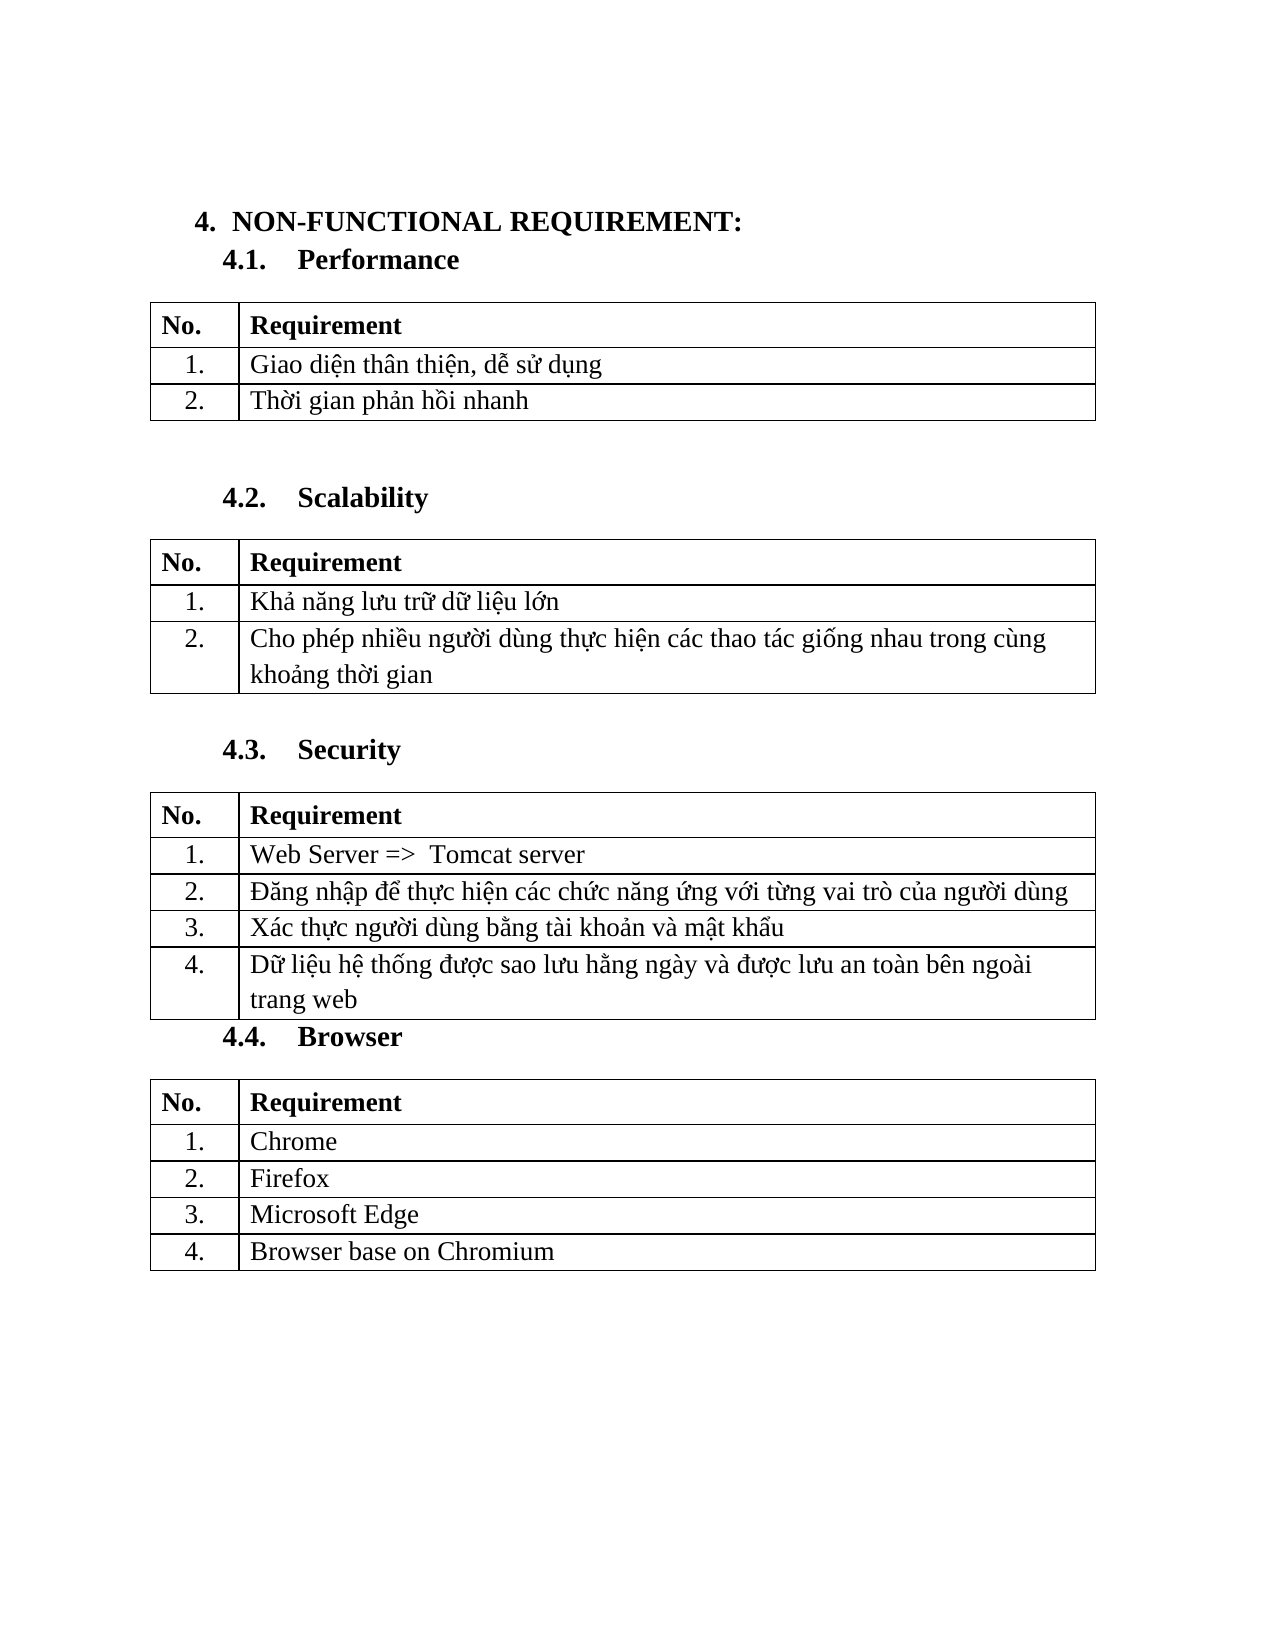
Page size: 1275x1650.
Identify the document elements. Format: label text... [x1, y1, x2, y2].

table_header Requirement [240, 303, 1095, 346]
table_header No. [151, 540, 238, 584]
list Performance [222, 242, 1125, 276]
table_cell Microsoft Edge [240, 1198, 1095, 1233]
list Browser [222, 1019, 1125, 1053]
list Scalability [222, 480, 1125, 513]
table_cell 2. [151, 1162, 238, 1197]
table_cell Chrome [240, 1125, 1095, 1160]
table_header Requirement [240, 793, 1095, 836]
table_header No. [151, 303, 238, 346]
table_cell 1. [151, 838, 238, 873]
table_cell 4. [151, 948, 238, 1018]
list NON-FUNCTIONAL REQUIREMENT: [194, 204, 1125, 237]
list Security [222, 732, 1125, 766]
table_cell 3. [151, 911, 238, 946]
table_cell Browser base on Chromium [240, 1235, 1095, 1270]
table_cell Dữ liệu hệ thống được sao lưu hằng ngày và được lưu an toàn bên ngoài trang web [240, 948, 1095, 1018]
table_cell Cho phép nhiều người dùng thực hiện các thao tác giống nhau trong cùng khoảng thời gian [240, 622, 1095, 693]
table_cell 4. [151, 1235, 238, 1270]
table_cell 1. [151, 1125, 238, 1160]
table_cell 2. [151, 875, 238, 909]
table_cell 1. [151, 348, 238, 383]
table_cell 3. [151, 1198, 238, 1233]
table_cell Thời gian phản hồi nhanh [240, 385, 1095, 419]
table_cell 2. [151, 385, 238, 419]
table_cell Đăng nhập để thực hiện các chức năng ứng với từng vai trò của người dùng [240, 875, 1095, 909]
table_cell 1. [151, 586, 238, 621]
table_header Requirement [240, 1080, 1095, 1123]
table_cell Xác thực người dùng bằng tài khoản và mật khẩu [240, 911, 1095, 946]
table_cell Firefox [240, 1162, 1095, 1197]
table_header No. [151, 1080, 238, 1123]
table_header Requirement [240, 540, 1095, 584]
table_cell Khả năng lưu trữ dữ liệu lớn [240, 586, 1095, 621]
table_cell Web Server => Tomcat server [240, 838, 1095, 873]
table_header No. [151, 793, 238, 836]
table_cell Giao diện thân thiện, dễ sử dụng [240, 348, 1095, 383]
table_cell 2. [151, 622, 238, 693]
